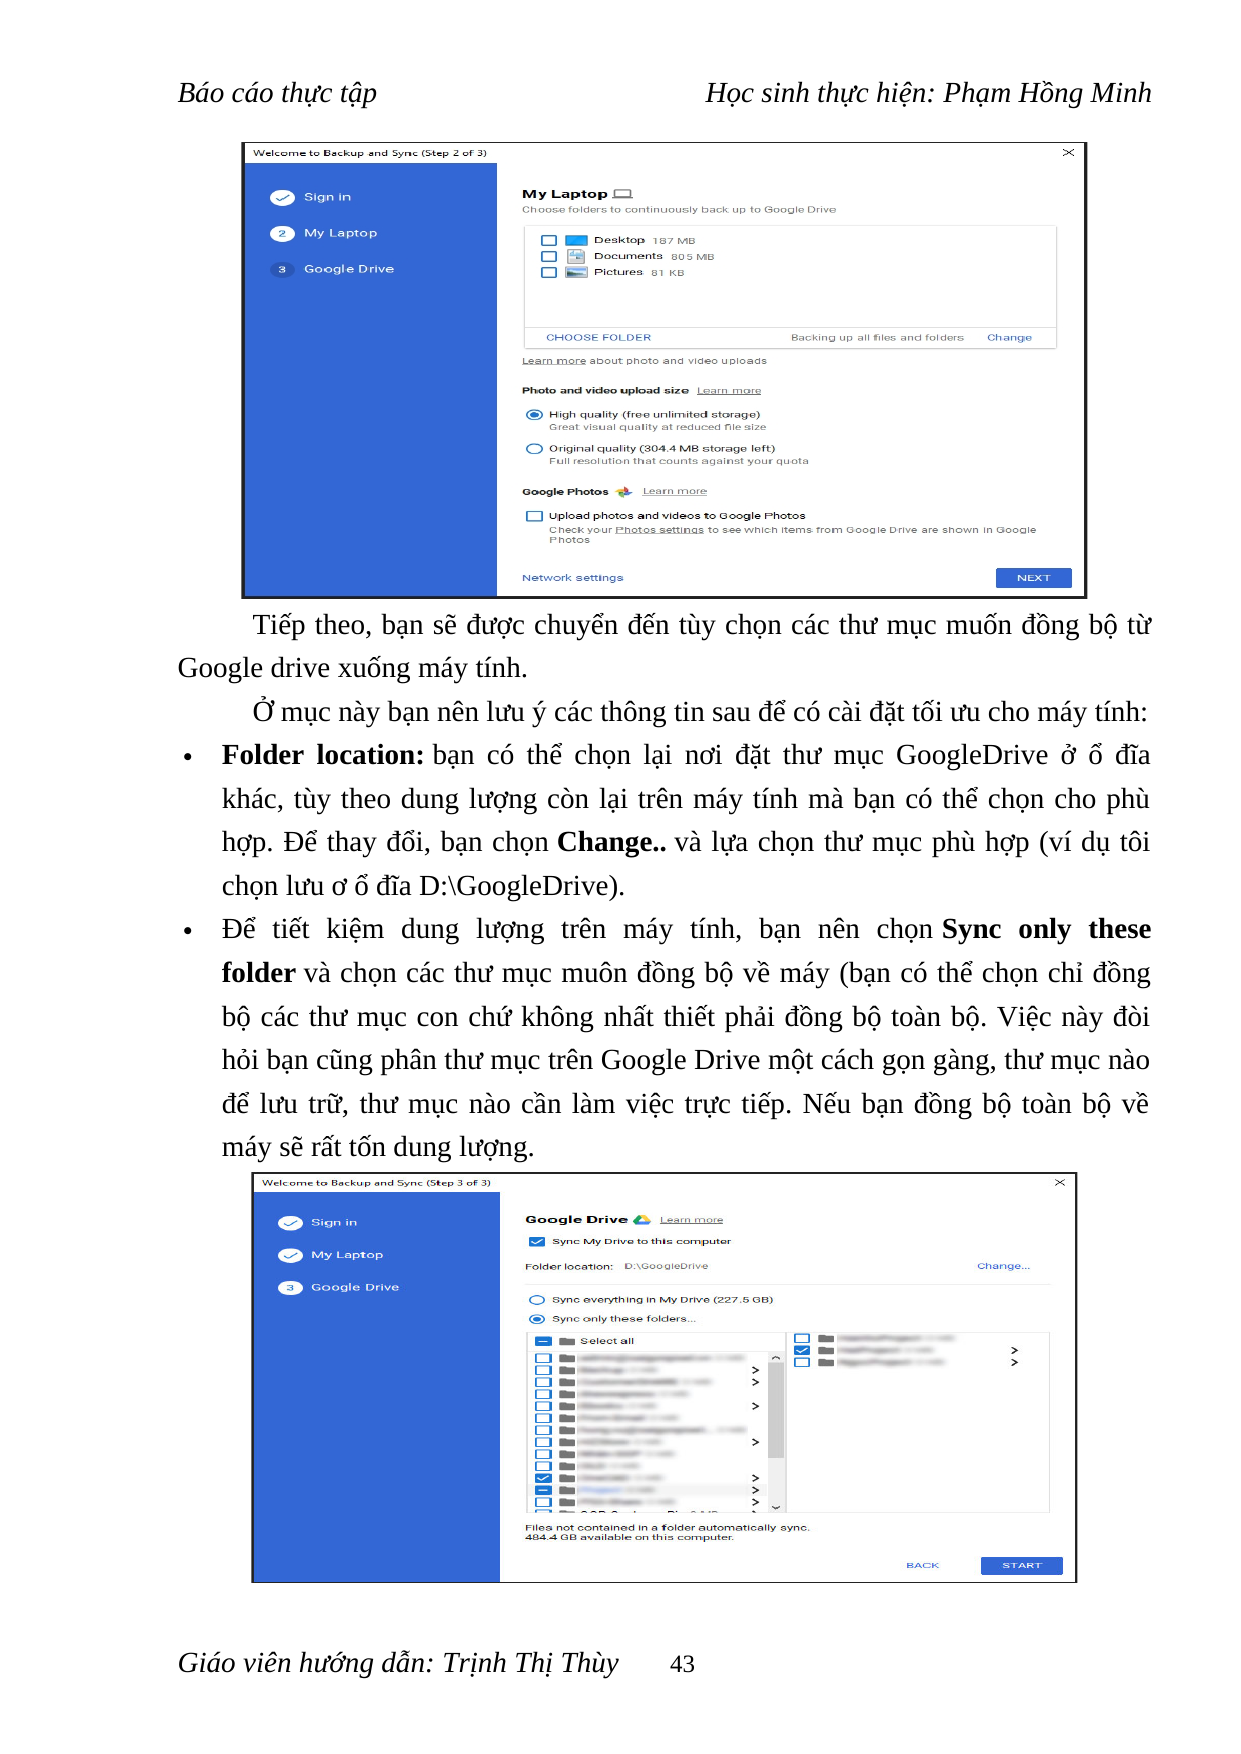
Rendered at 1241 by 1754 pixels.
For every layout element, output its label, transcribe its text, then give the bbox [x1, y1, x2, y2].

text Tiếp theo, bạn sẽ được chuyển đến tùy chọn các thư mục muốn đồng bộ từ Google drive xuống máy tính. [177, 607, 1152, 684]
picture [241, 142, 1088, 599]
picture [251, 1172, 1078, 1583]
list Để tiết kiệm dung lượng trên máy tính, bạn nên chọn Sync only these folder và chọn các thư mục muôn đồng bộ về máy (bạn có thể chọn chỉ đồng bộ các thư mục con chứ không nhất thiết phải đồng bộ toàn bộ. Việc này đòi hỏi bạn cũng phân thư mục trên Google Drive một cách gọn gàng, thư mục nào để lưu trữ, thư mục nào cần làm việc trực tiếp. Nếu bạn đồng bộ toàn bộ về máy sẽ rất tốn dung lượng. [184, 912, 1152, 1163]
text Ở mục này bạn nên lưu ý các thông tin sau để có cài đặt tối ưu cho máy tính: [177, 694, 1152, 727]
list Folder location: bạn có thể chọn lại nơi đặt thư mục GoogleDrive ở ổ đĩa khác, tùy theo dung lượng còn lại trên máy tính mà bạn có thể chọn cho phù hợp. Để thay đổi, bạn chọn Change.. và lựa chọn thư mục phù hợp (ví dụ tôi chọn lưu ơ ổ đĩa D:\GoogleDrive). [184, 737, 1152, 902]
